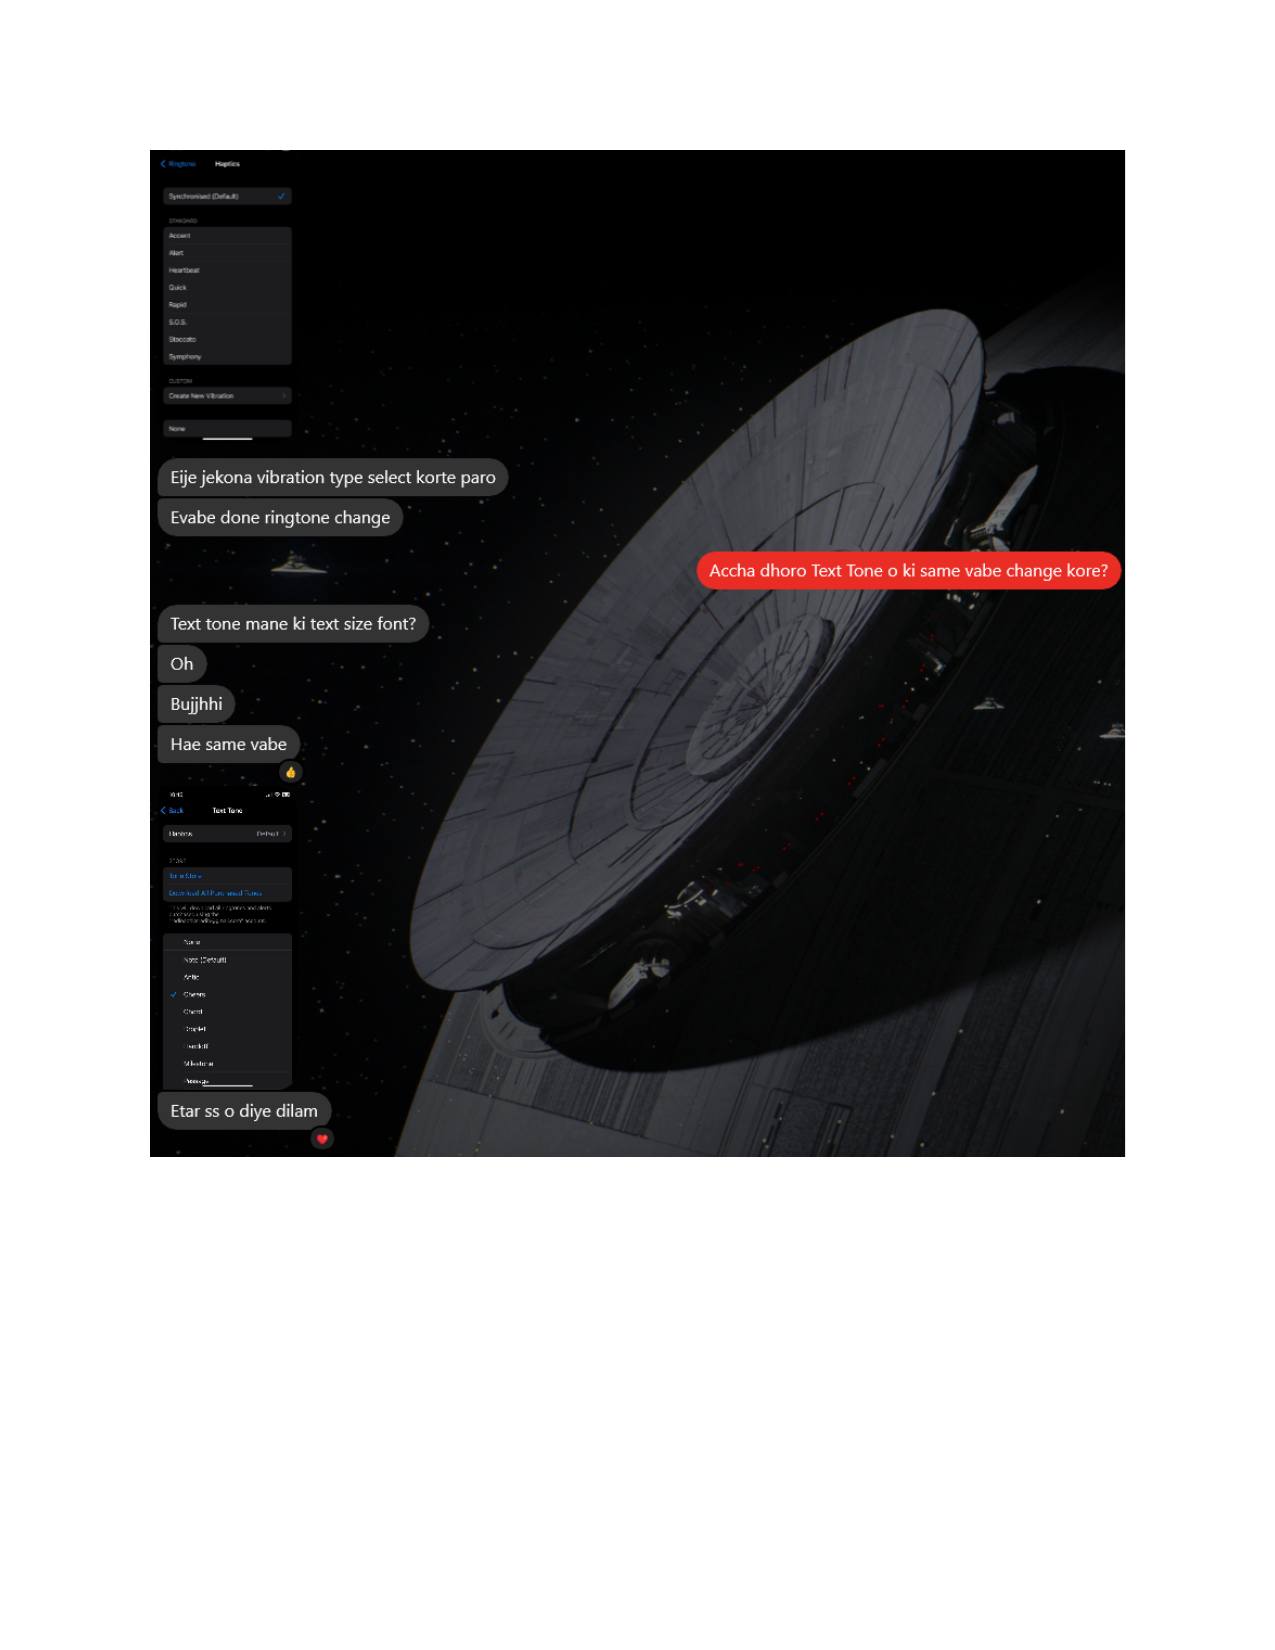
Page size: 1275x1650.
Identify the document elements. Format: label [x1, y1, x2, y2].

picture [150, 150, 1125, 1157]
